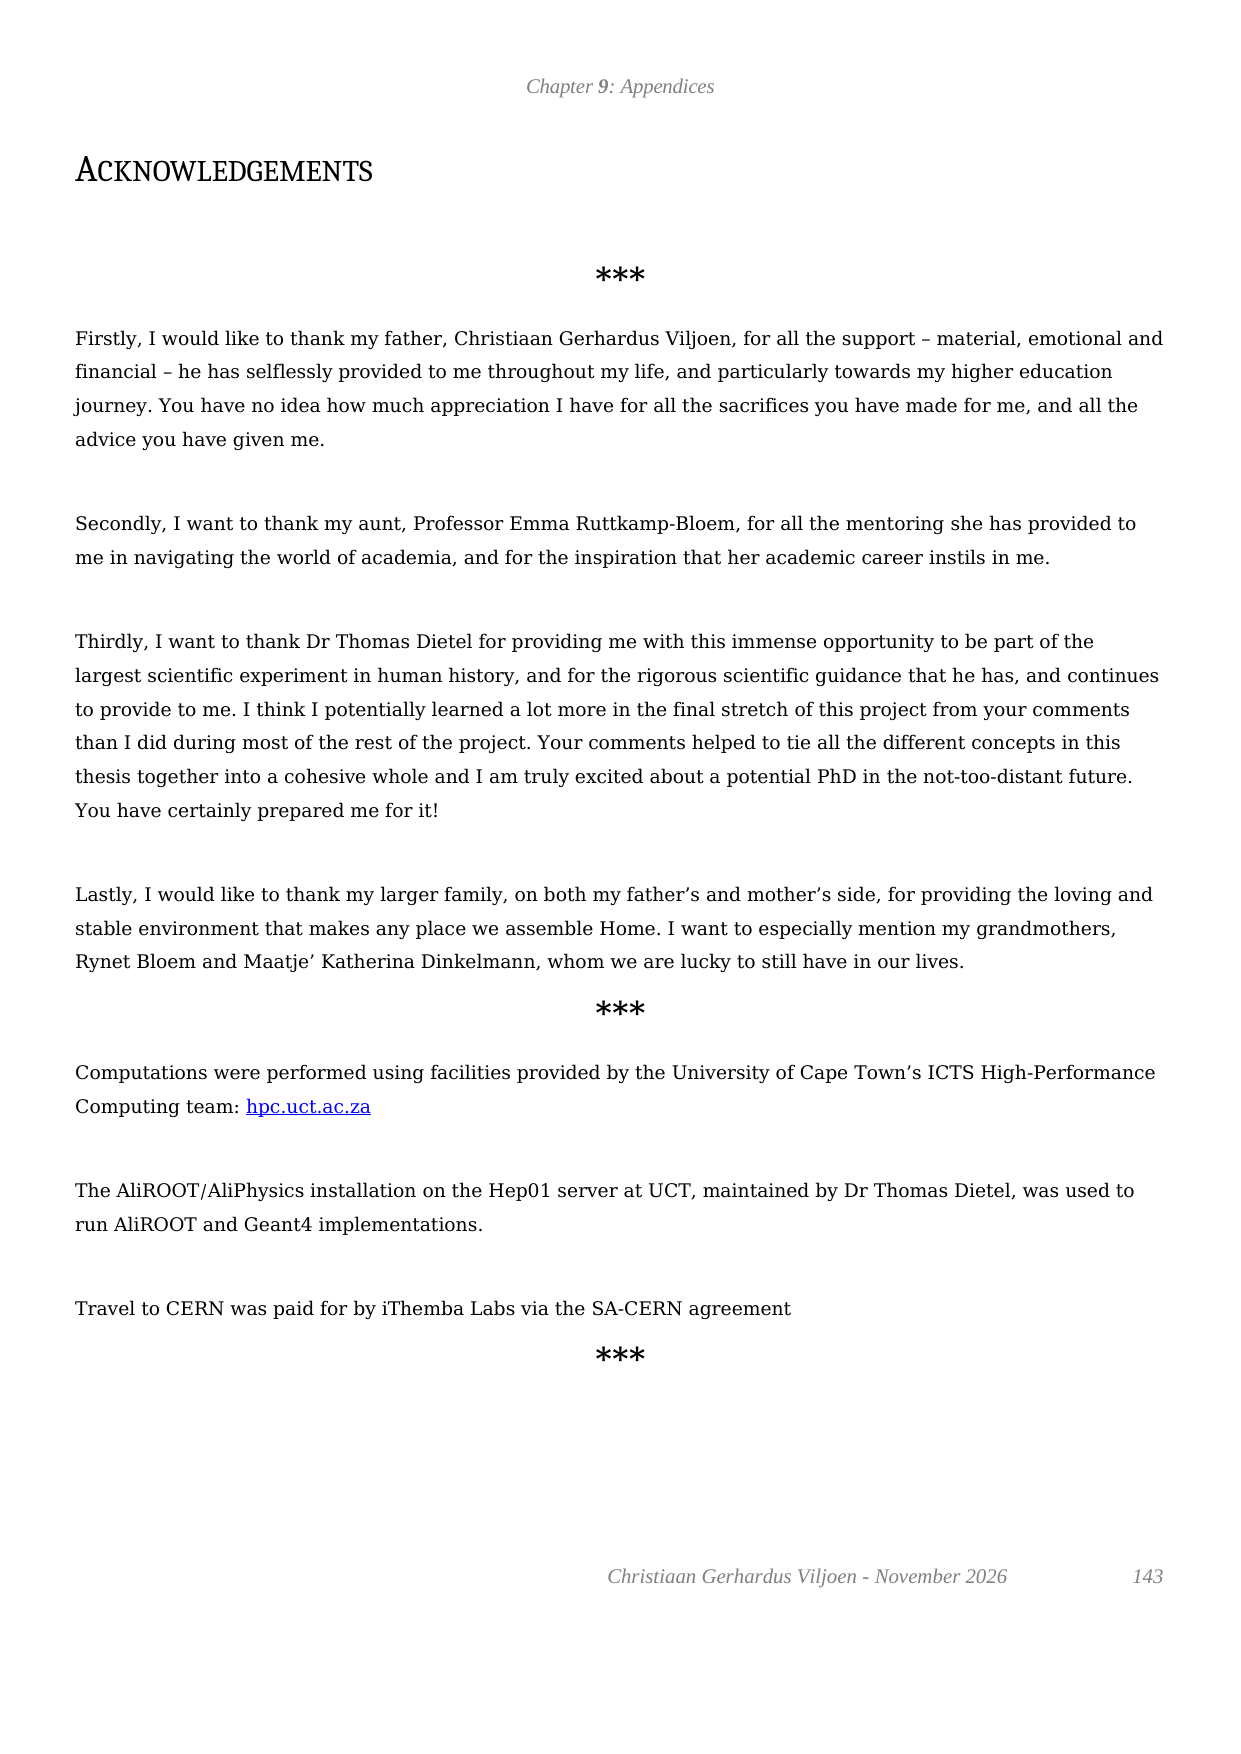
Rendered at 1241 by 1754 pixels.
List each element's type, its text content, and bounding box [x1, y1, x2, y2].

subtitle Acknowledgements [75, 148, 1165, 191]
text *** [75, 1338, 1165, 1378]
text The AliROOT/AliPhysics installation on the Hep01 server at UCT, maintained by Dr Thomas Dietel, was used to run AliROOT and Geant4 implementations. [75, 1178, 1165, 1235]
text Firstly, I would like to thank my father, Christiaan Gerhardus Viljoen, for all the support – material, emotional and financial – he has selflessly provided to me throughout my life, and particularly towards my higher education journey. You have no idea how much appreciation I have for all the sacrifices you have made for me, and all the advice you have given me. [75, 326, 1165, 450]
text Travel to CERN was paid for by iThemba Labs via the SA-CERN agreement [75, 1296, 1165, 1319]
text Lastly, I would like to thank my larger family, on both my father’s and mother’s side, for providing the loving and stable environment that makes any place we assemble Home. I want to especially mention my grandmothers, Rynet Bloem and Maatje’ Katherina Dinkelmann, whom we are lucky to still have in our lives. [75, 883, 1165, 973]
text *** [75, 258, 1165, 298]
text Computations were performed using facilities provided by the University of Cape Town’s ICTS High-Performance Computing team: hpc.uct.ac.za [75, 1061, 1165, 1117]
text Thirdly, I want to thank Dr Thomas Dietel for providing me with this immense opportunity to be part of the largest scientific experiment in human history, and for the rigorous scientific guidance that he has, and continues to provide to me. I think I potentially learned a lot more in the final stretch of this project from your comments than I did during most of the rest of the project. Your comments helped to tie all the different concepts in this thesis together into a cohesive whole and I am truly excited about a potential PhD in the not-too-distant future. You have certainly prepared me for it! [75, 630, 1165, 821]
text *** [75, 992, 1165, 1032]
text Secondly, I want to thank my aunt, Professor Emma Ruttkamp-Bloem, for all the mentoring she has provided to me in navigating the world of academia, and for the inspiration that her academic career instils in me. [75, 512, 1165, 568]
